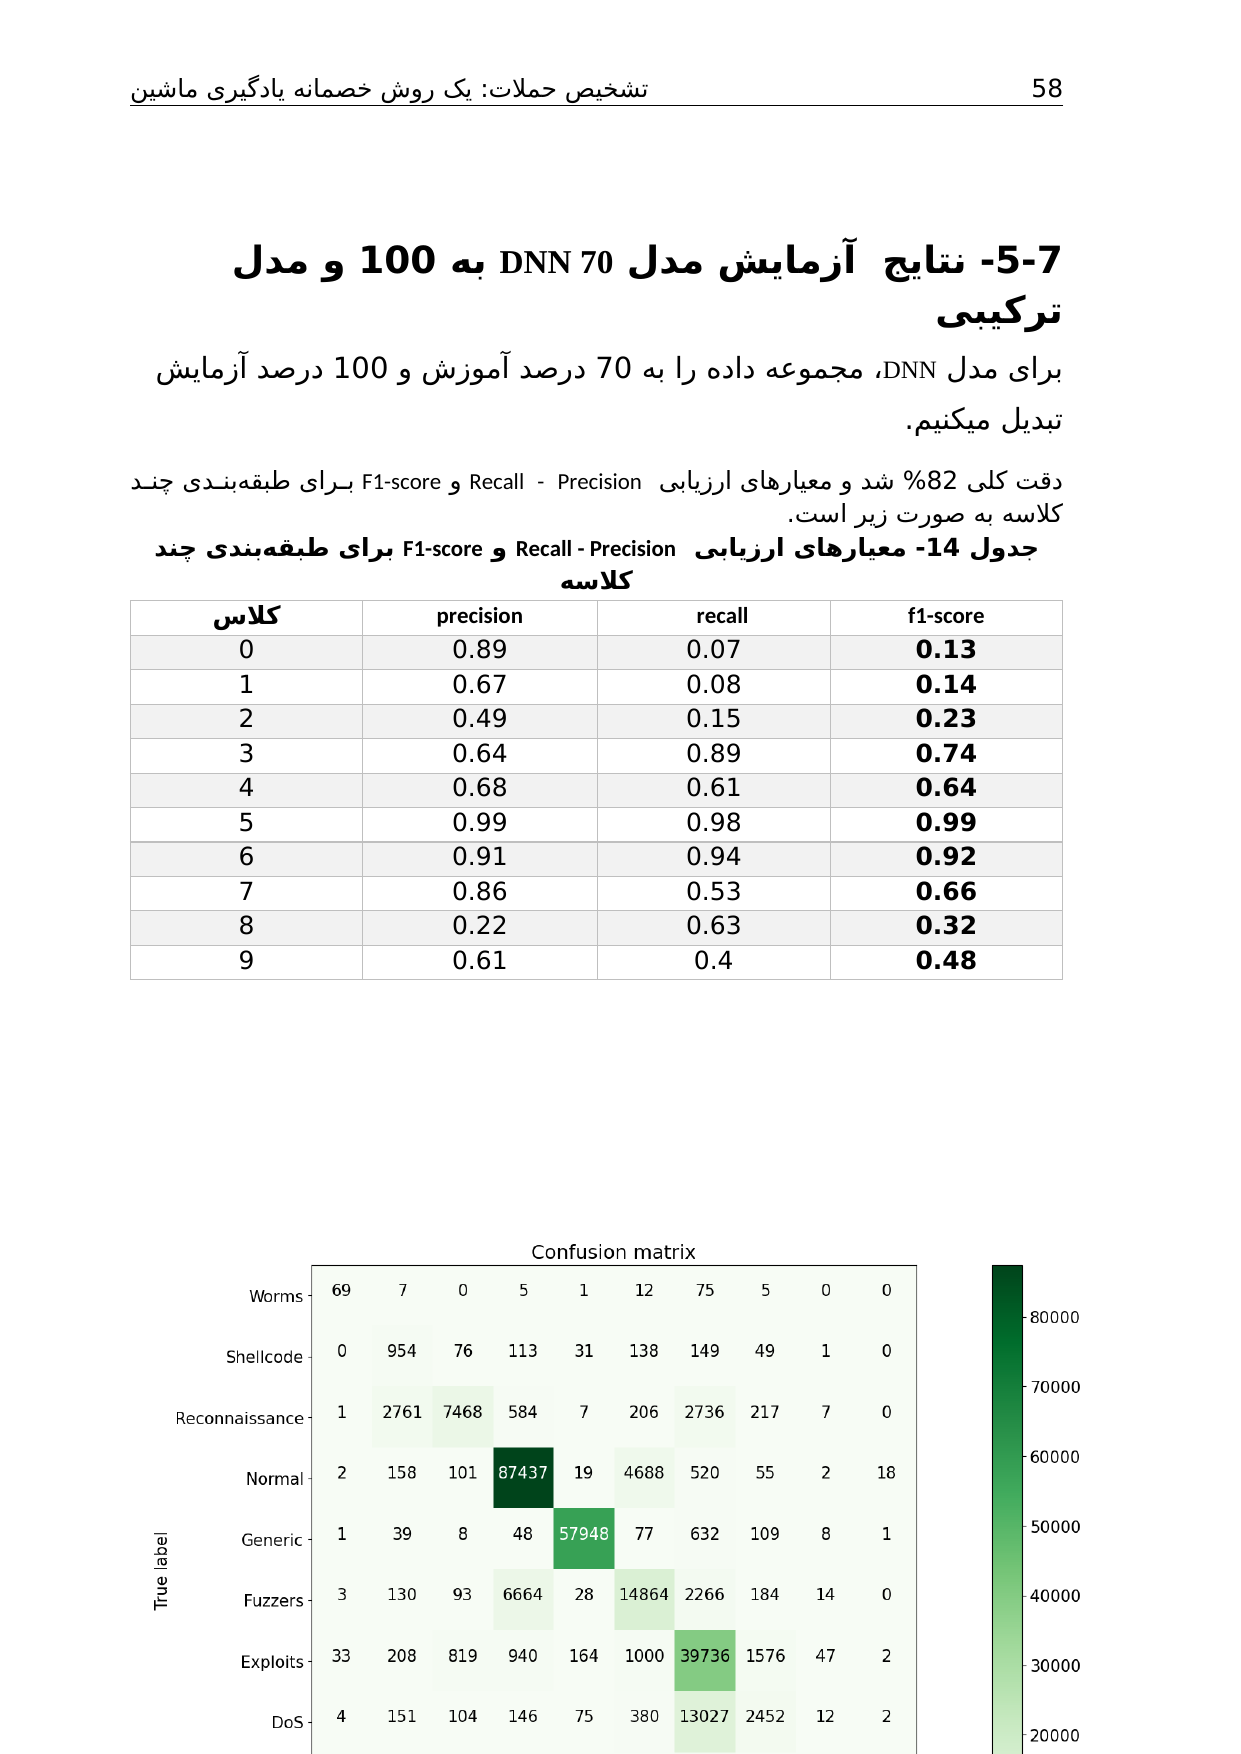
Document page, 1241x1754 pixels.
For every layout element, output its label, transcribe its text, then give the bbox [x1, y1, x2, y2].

table_cell 0 [131, 636, 362, 669]
text برای مدل DNN، مجموعه داده را به 70 درصد آموزش و 100 درصد آزمایش تبدیل میکنیم. [130, 351, 1063, 436]
table_cell 0.64 [363, 739, 597, 772]
table_cell 0.61 [363, 946, 597, 979]
table_cell 0.74 [831, 739, 1062, 772]
table_cell 0.49 [363, 705, 597, 738]
table_cell 0.13 [831, 636, 1062, 669]
table_cell 0.53 [598, 877, 830, 910]
table_cell 4 [131, 774, 362, 807]
table_cell 6 [131, 843, 362, 876]
table_cell 0.32 [831, 911, 1062, 945]
table_cell 0.23 [831, 705, 1062, 738]
table_header precision [363, 601, 597, 634]
table_cell 0.99 [363, 808, 597, 841]
table_cell 0.89 [598, 739, 830, 772]
table_cell 0.22 [363, 911, 597, 945]
table_cell 0.99 [831, 808, 1062, 841]
table_cell 0.64 [831, 774, 1062, 807]
text جدول 14- معیارهای ارزیابی Recall - Precision و F1-score برای طبقه‌بندی چند کلاسه [130, 533, 1063, 596]
picture [147, 1236, 1088, 1754]
table_cell 0.67 [363, 670, 597, 703]
table_header کلاس [131, 601, 362, 634]
table_cell 8 [131, 911, 362, 945]
table_header recall [598, 601, 830, 634]
table_cell 0.91 [363, 843, 597, 876]
table_cell 3 [131, 739, 362, 772]
table_cell 1 [131, 670, 362, 703]
table_cell 0.92 [831, 843, 1062, 876]
table_cell 7 [131, 877, 362, 910]
table_cell 0.68 [363, 774, 597, 807]
table_cell 2 [131, 705, 362, 738]
table_cell 9 [131, 946, 362, 979]
table_cell 0.86 [363, 877, 597, 910]
table_cell 0.89 [363, 636, 597, 669]
table_cell 0.61 [598, 774, 830, 807]
table_cell 0.4 [598, 946, 830, 979]
table_cell 0.98 [598, 808, 830, 841]
table_cell 0.48 [831, 946, 1062, 979]
table_cell 0.63 [598, 911, 830, 945]
table_header f1-score [831, 601, 1062, 634]
table_cell 0.15 [598, 705, 830, 738]
table_cell 0.14 [831, 670, 1062, 703]
table_cell 5 [131, 808, 362, 841]
table_cell 0.07 [598, 636, 830, 669]
table_cell 0.66 [831, 877, 1062, 910]
text دقت کلی 82% شد و معیارهای ارزیابی Recall - Precision و F1-score برای طبقه‌بندی چند کلاسه به صورت زیر است. [130, 466, 1063, 528]
subtitle 5-7- نتایج آزمایش مدل DNN 70 به 100 و مدل ترکیبی [130, 239, 1063, 332]
table_cell 0.08 [598, 670, 830, 703]
table_cell 0.94 [598, 843, 830, 876]
